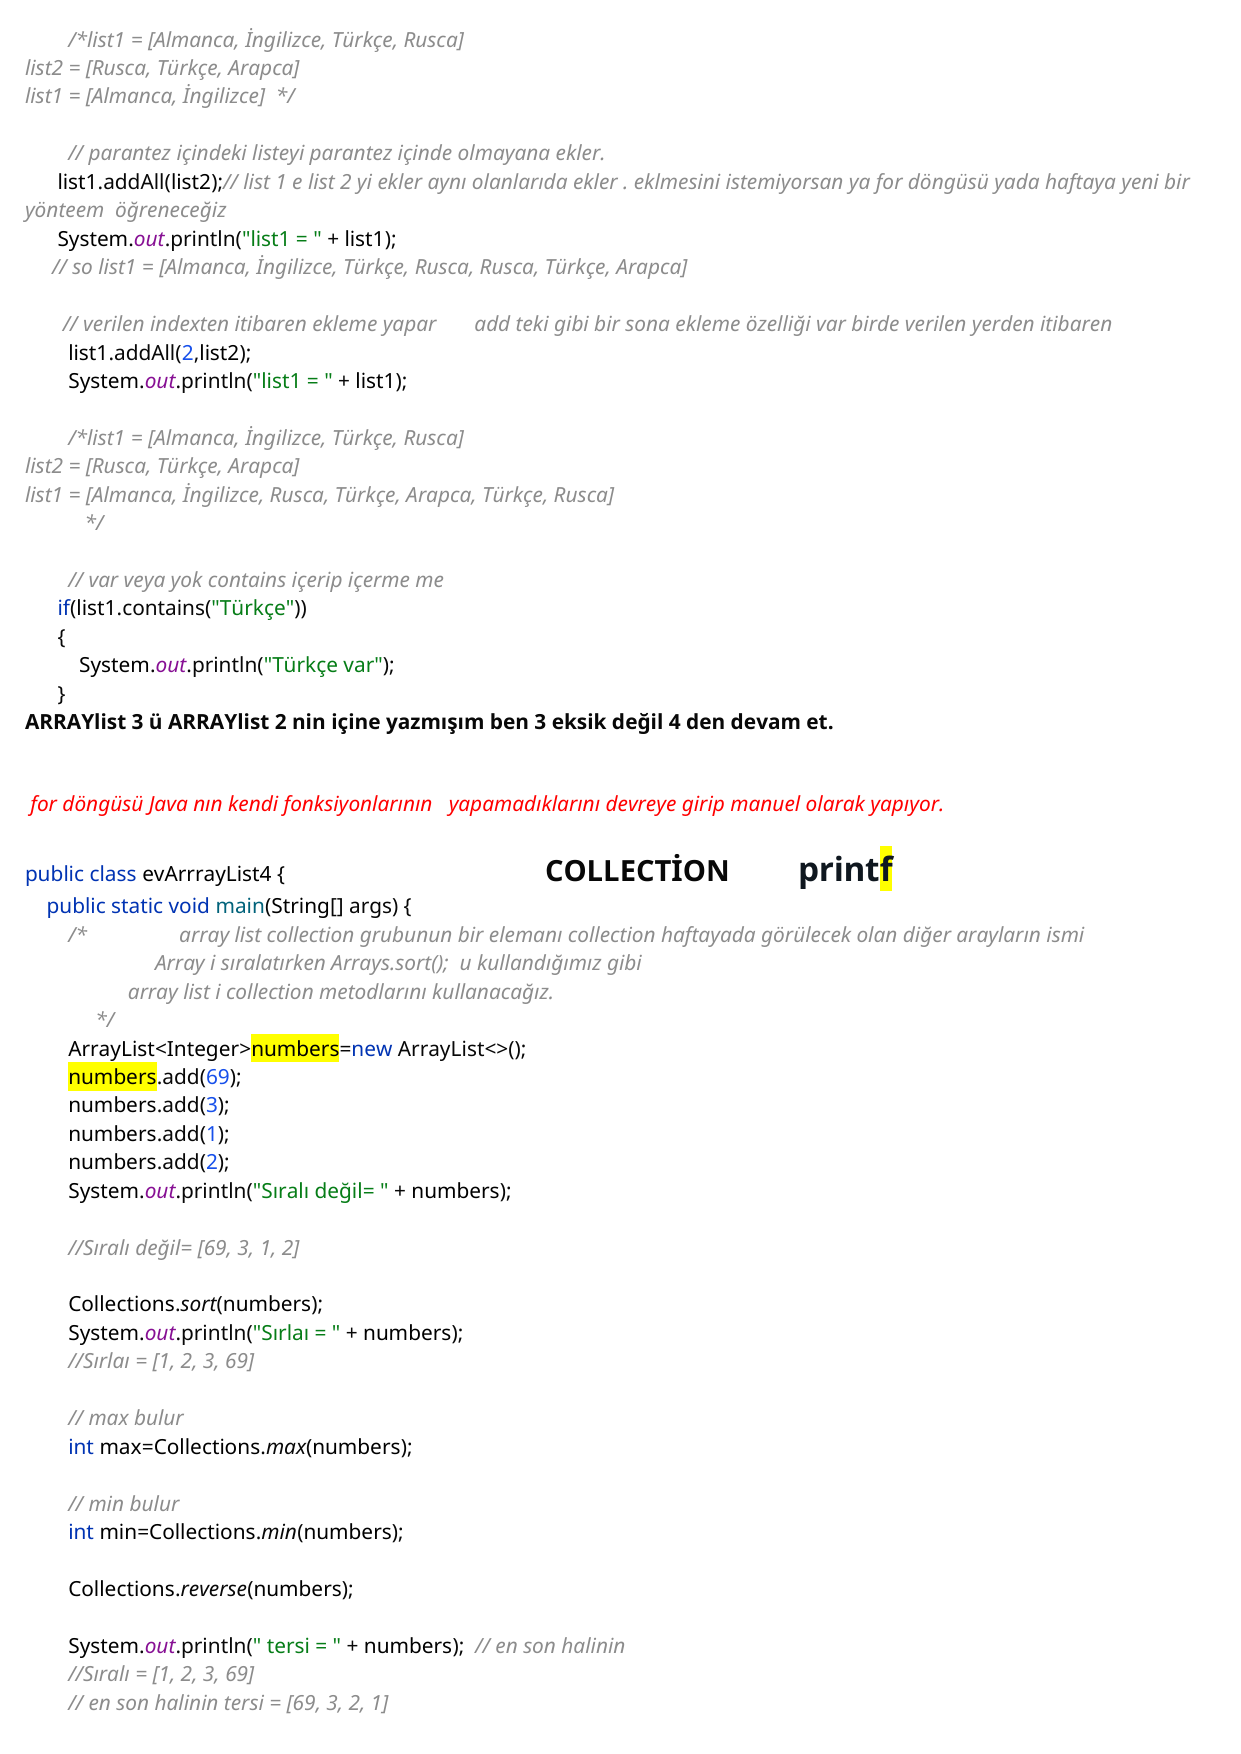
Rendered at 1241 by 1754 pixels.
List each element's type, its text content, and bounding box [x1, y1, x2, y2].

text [25, 25, 1215, 707]
text ARRAYlist 3 ü ARRAYlist 2 nin içine yazmışım ben 3 eksik değil 4 den devam et. [25, 707, 1215, 736]
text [25, 789, 1215, 1716]
